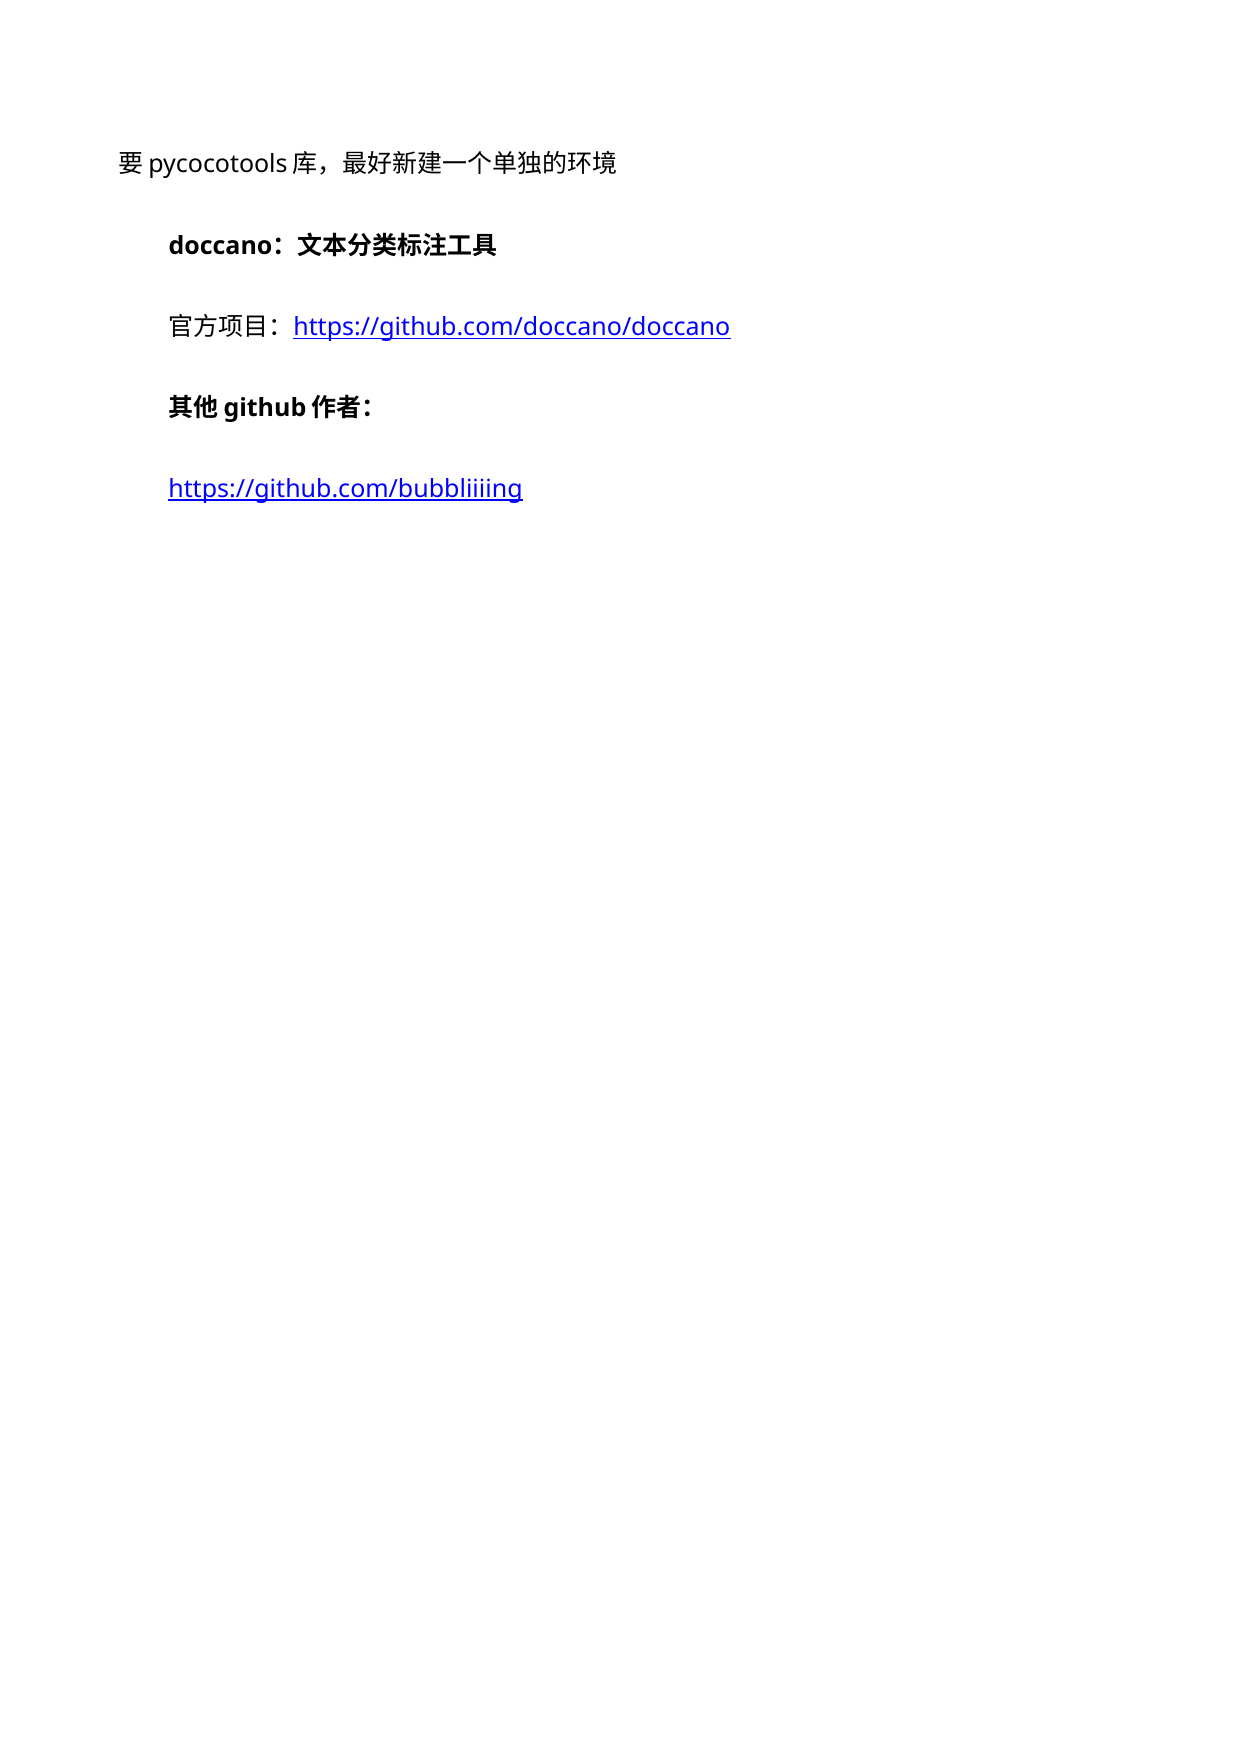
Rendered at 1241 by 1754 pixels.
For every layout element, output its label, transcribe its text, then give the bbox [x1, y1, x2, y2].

text 其他github作者： [118, 373, 1122, 438]
list doccano：文本分类标注工具 [118, 211, 1122, 276]
text https://github.com/bubbliiiing [118, 455, 1122, 520]
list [118, 129, 1122, 194]
list 官方项目：https://github.com/doccano/doccano [118, 292, 1122, 357]
